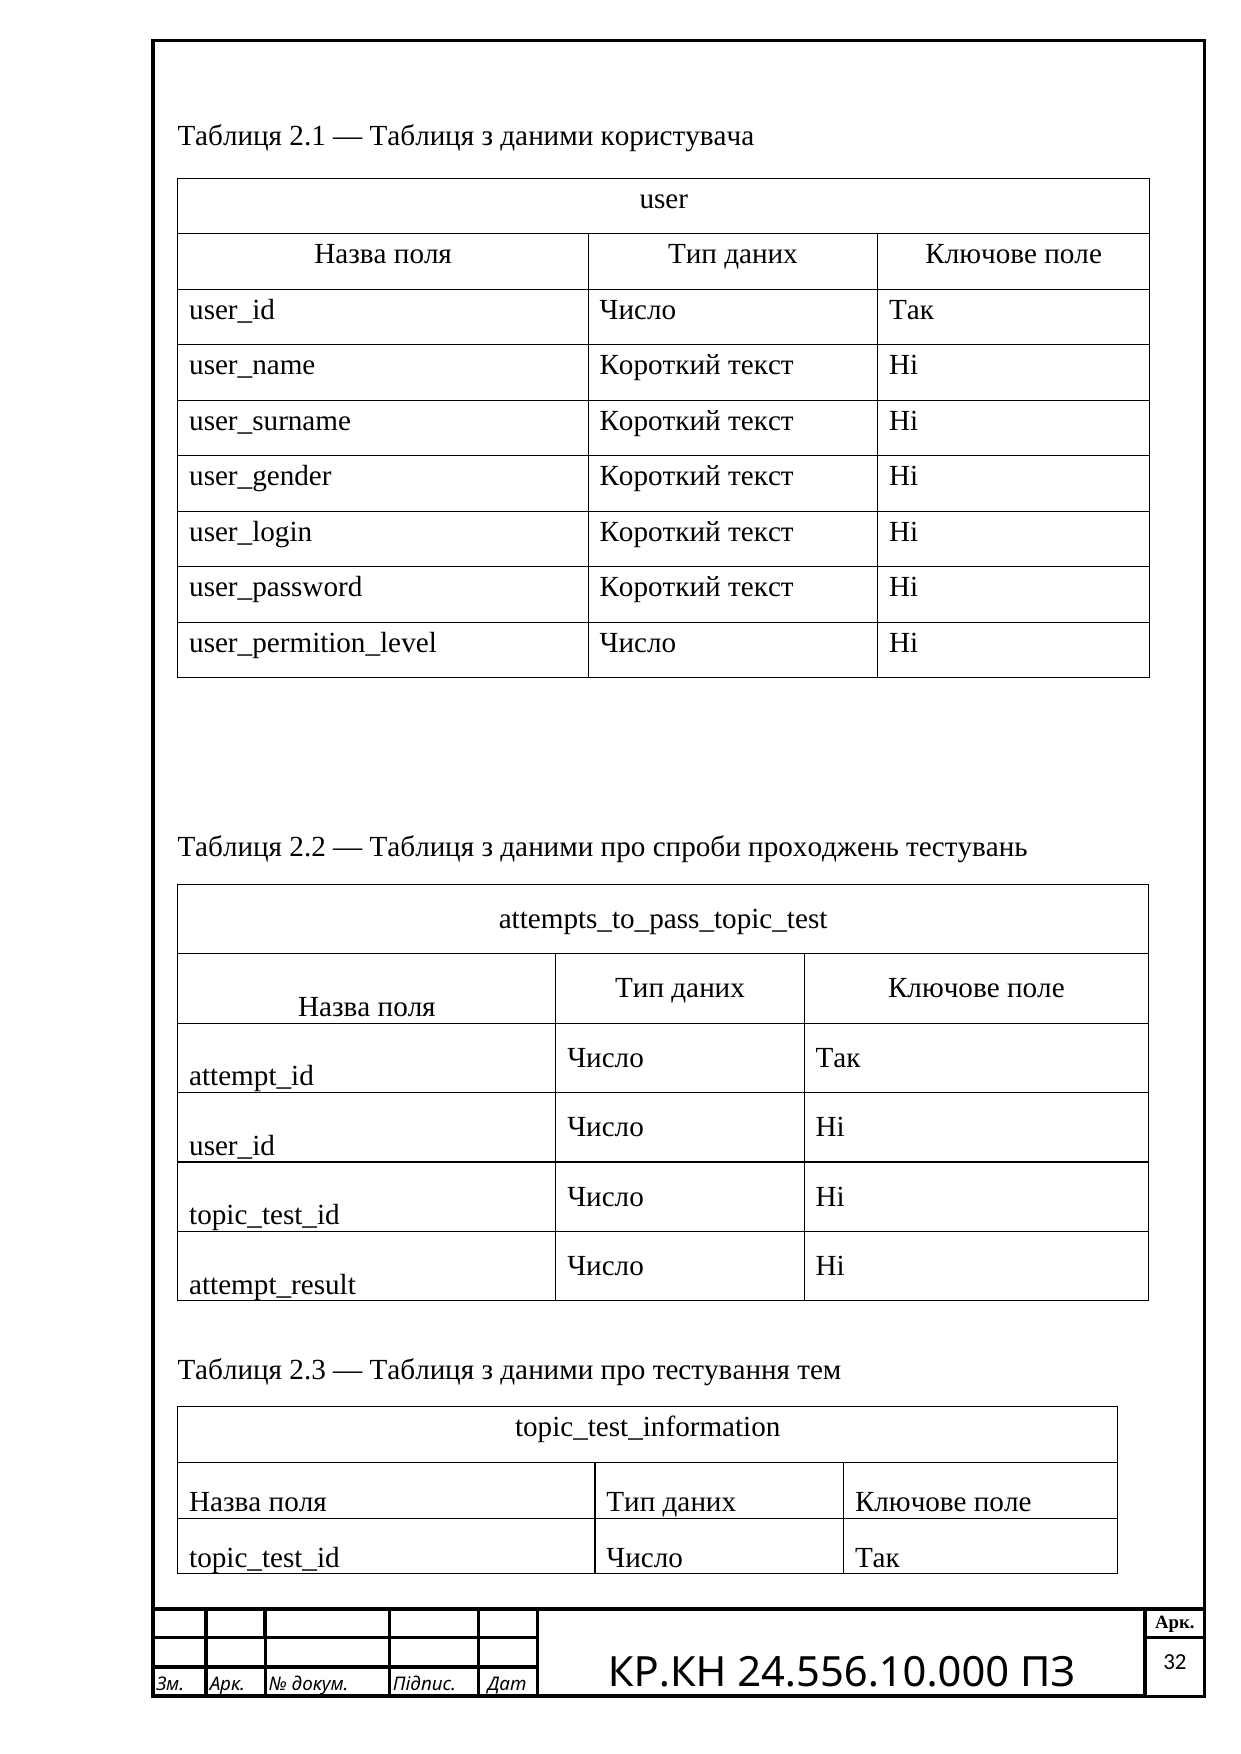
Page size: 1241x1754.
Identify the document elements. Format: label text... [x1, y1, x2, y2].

table_cell Назва поля [178, 234, 588, 288]
table_cell user_gender [178, 456, 588, 511]
table_cell Так [844, 1519, 1117, 1573]
table_cell Число [556, 1093, 804, 1161]
table_cell user_id [178, 290, 588, 344]
text Таблиця 2.2 — Таблиця з даними про спроби проходжень тестувань [177, 829, 1181, 863]
table_cell Тип даних [589, 234, 877, 288]
table_cell Ні [878, 345, 1149, 399]
table_cell Число [589, 623, 877, 677]
table_cell Ні [805, 1232, 1148, 1300]
text Таблиця 2.3 — Таблиця з даними про тестування тем [177, 1352, 1181, 1385]
table_cell Ні [878, 401, 1149, 455]
table_cell user_password [178, 567, 588, 622]
table_cell Так [878, 290, 1149, 344]
table_cell Число [596, 1519, 843, 1573]
table_cell user_login [178, 512, 588, 566]
table_cell topic_test_id [178, 1519, 594, 1573]
table_cell Ні [878, 623, 1149, 677]
table_header topic_test_information [178, 1407, 1117, 1462]
table_cell Назва поля [178, 954, 555, 1022]
table_cell Короткий текст [589, 345, 877, 399]
table_cell topic_test_id [178, 1163, 555, 1231]
table_cell Короткий текст [589, 512, 877, 566]
table_cell Короткий текст [589, 567, 877, 622]
table_cell attempt_id [178, 1024, 555, 1092]
table_cell Число [556, 1163, 804, 1231]
table_cell Короткий текст [589, 456, 877, 511]
table_cell Назва поля [178, 1463, 594, 1518]
table_cell Число [556, 1024, 804, 1092]
text Таблиця 2.1 — Таблиця з даними користувача [177, 118, 1181, 152]
table_cell user_id [178, 1093, 555, 1161]
table_cell Ні [805, 1163, 1148, 1231]
table_cell Тип даних [556, 954, 804, 1022]
table_cell Ні [878, 512, 1149, 566]
table_header user [178, 179, 1149, 233]
table_cell Ні [878, 456, 1149, 511]
table_cell Число [589, 290, 877, 344]
table_cell Ключове поле [844, 1463, 1117, 1518]
table_cell Ні [805, 1093, 1148, 1161]
table_cell attempt_result [178, 1232, 555, 1300]
table_cell user_permition_level [178, 623, 588, 677]
table_cell Ключове поле [878, 234, 1149, 288]
table_cell Число [556, 1232, 804, 1300]
table_cell user_name [178, 345, 588, 399]
table_cell Ключове поле [805, 954, 1148, 1022]
table_cell Так [805, 1024, 1148, 1092]
table_header attempts_to_pass_topic_test [178, 885, 1148, 953]
table_cell user_surname [178, 401, 588, 455]
table_cell Короткий текст [589, 401, 877, 455]
table_cell Ні [878, 567, 1149, 622]
table_cell Тип даних [596, 1463, 843, 1518]
